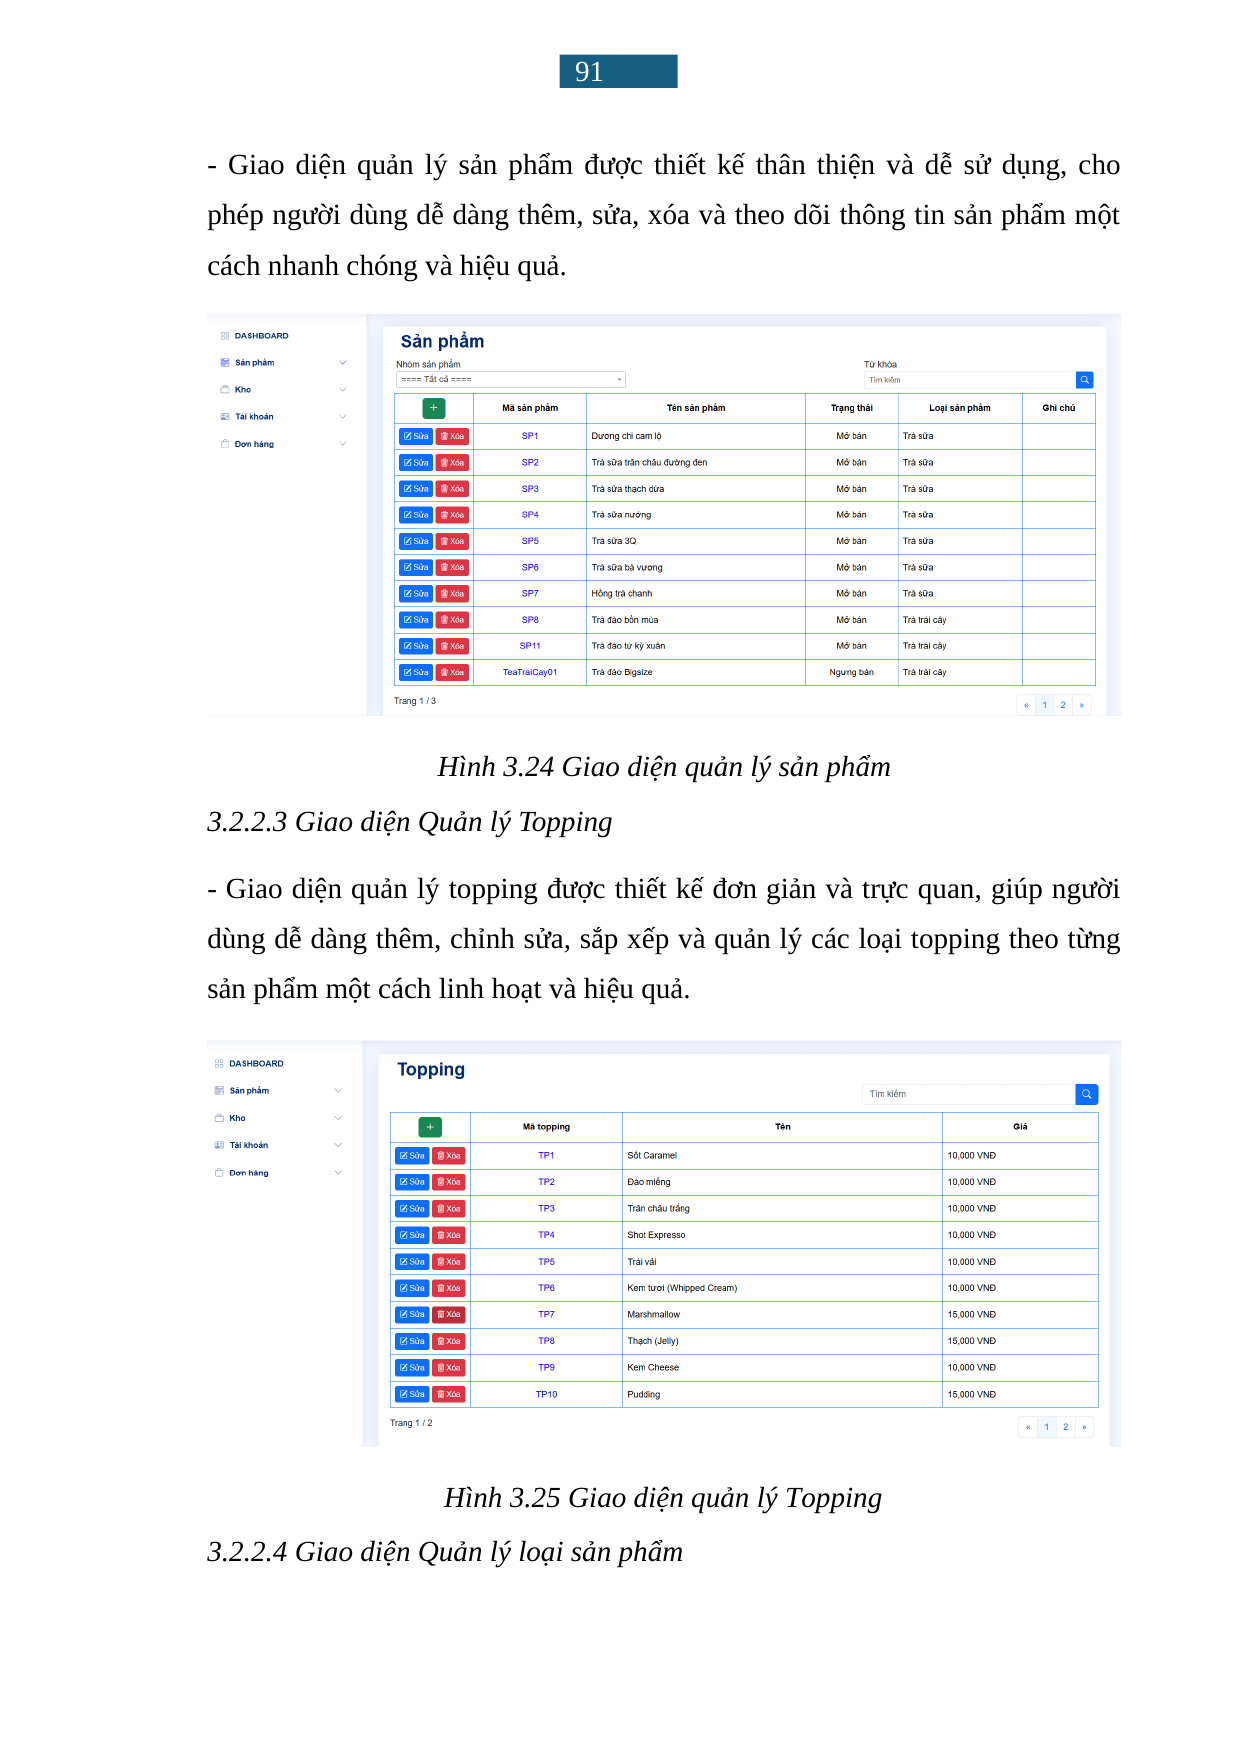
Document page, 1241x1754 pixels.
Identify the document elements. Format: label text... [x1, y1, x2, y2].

text - Giao diện quản lý topping được thiết kế đơn giản và trực quan, giúp người dùng dễ dàng thêm, chỉnh sửa, sắp xếp và quản lý các loại topping theo từng sản phẩm một cách linh hoạt và hiệu quả. [207, 871, 1122, 1005]
text Hình 3.24 Giao diện quản lý sản phẩm [207, 749, 1122, 783]
text Hình 3.25 Giao diện quản lý Topping [207, 1480, 1122, 1513]
picture [207, 314, 1122, 716]
picture [207, 1038, 1122, 1447]
text - Giao diện quản lý sản phẩm được thiết kế thân thiện và dễ sử dụng, cho phép người dùng dễ dàng thêm, sửa, xóa và theo dõi thông tin sản phẩm một cách nhanh chóng và hiệu quả. [207, 147, 1122, 281]
text 3.2.2.3 Giao diện Quản lý Topping [207, 804, 1122, 837]
text 3.2.2.4 Giao diện Quản lý loại sản phẩm [207, 1534, 1122, 1568]
